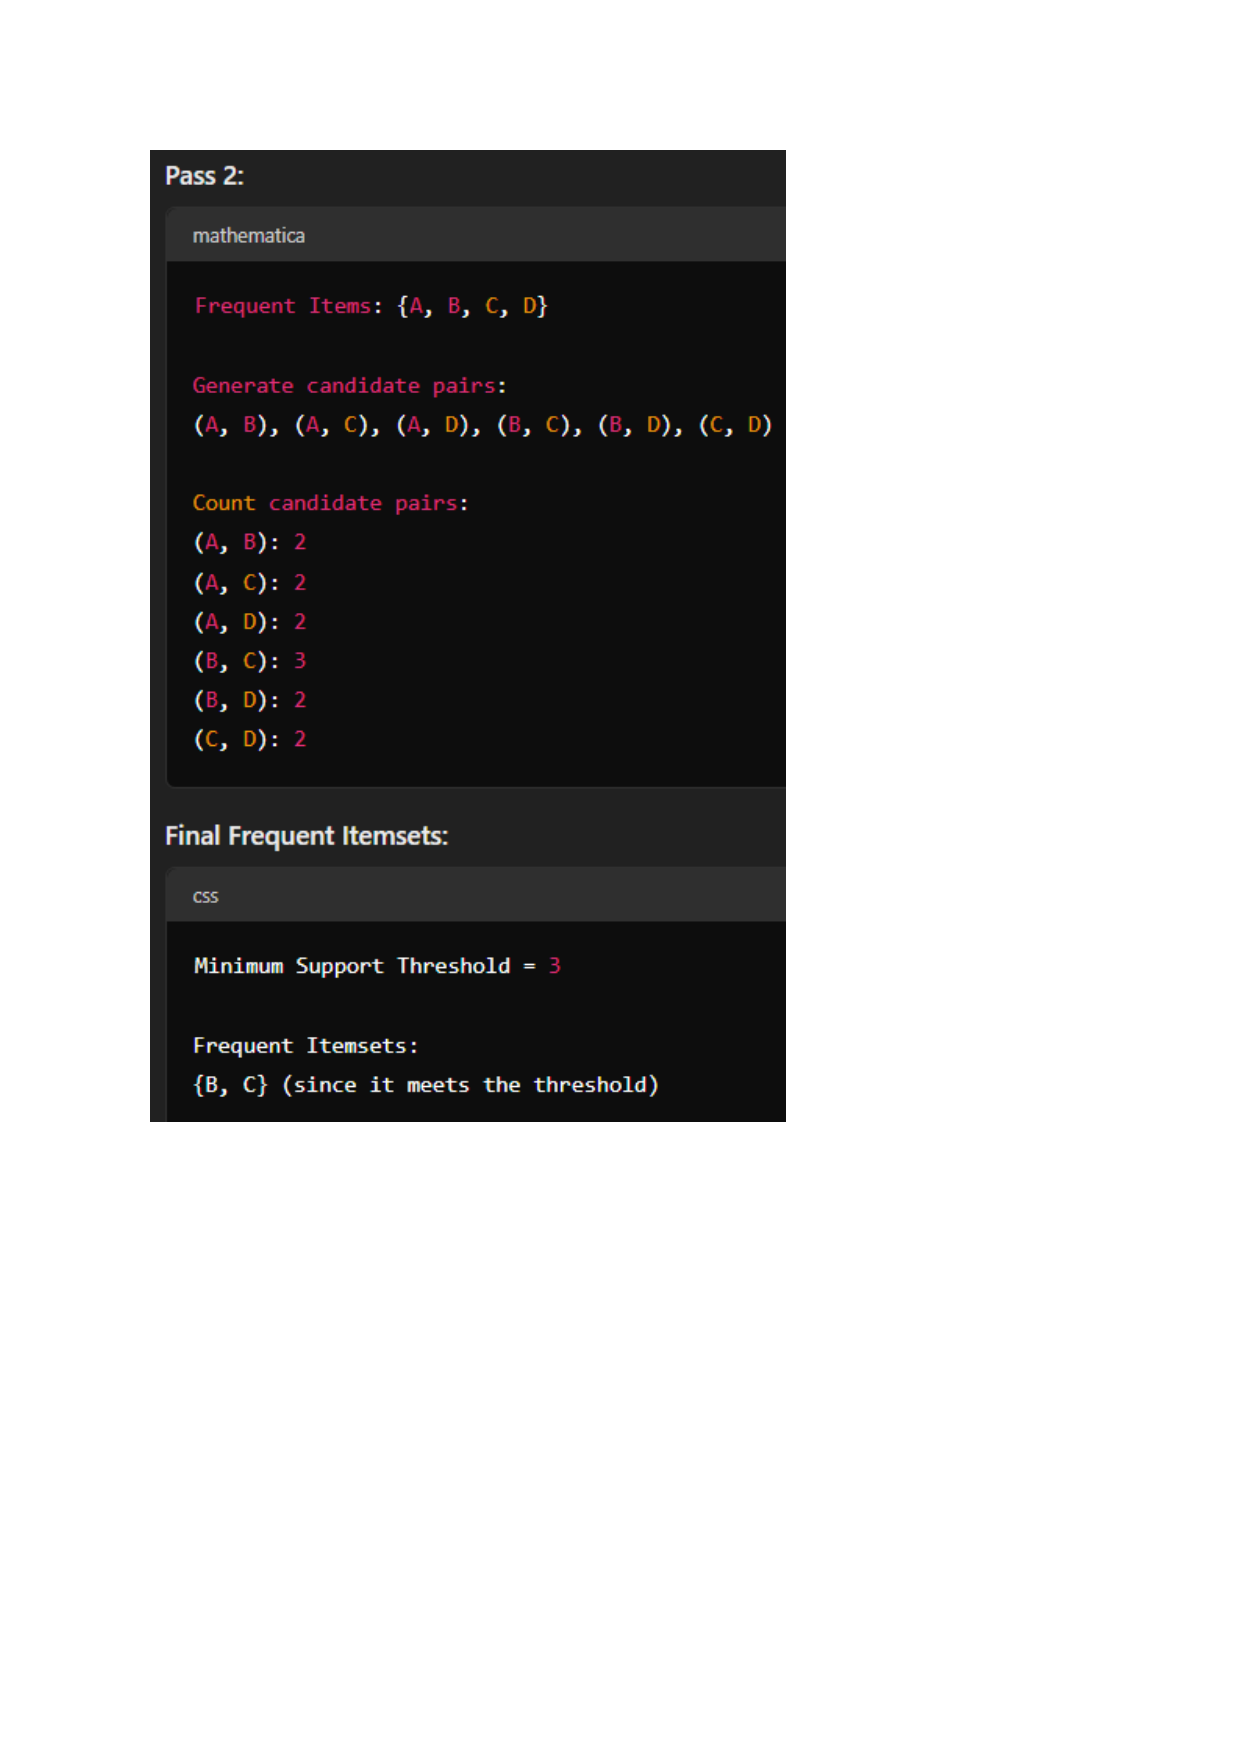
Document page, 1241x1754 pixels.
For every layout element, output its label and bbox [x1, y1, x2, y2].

picture [150, 150, 786, 1122]
